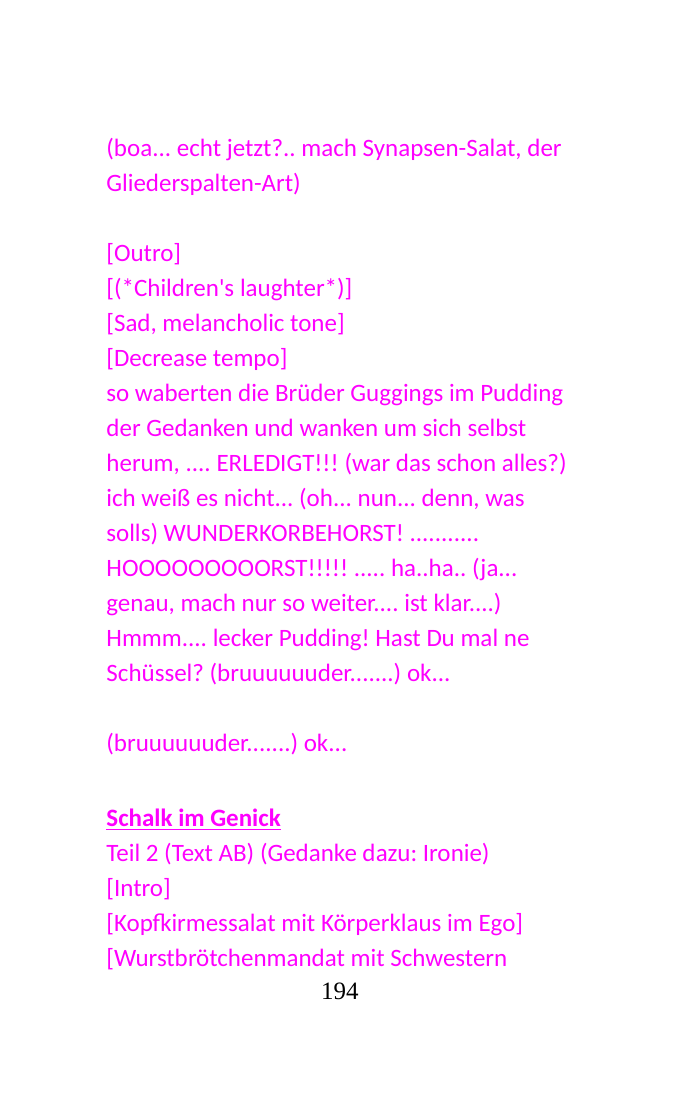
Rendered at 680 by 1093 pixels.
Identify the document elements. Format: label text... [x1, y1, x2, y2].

text [Outro] [106, 237, 573, 267]
text (bruuuuuuder.......) ok... [106, 727, 573, 757]
text [Decrease tempo] [106, 342, 573, 372]
text Schalk im Genick [106, 803, 573, 833]
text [106, 132, 573, 197]
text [106, 908, 573, 973]
text [Sad, melancholic tone] [106, 307, 573, 337]
text [Intro] [106, 873, 573, 903]
text Teil 2 (Text AB) (Gedanke dazu: Ironie) [106, 838, 573, 868]
text so waberten die Brüder Guggings im Pudding der Gedanken und wanken um sich selbst herum, .... ERLEDIGT!!! (war das schon alles?) ich weiß es nicht... (oh... nun... denn, was solls) WUNDERKORBEHORST! ........... HOOOOOOOOORST!!!!! ..... ha..ha.. (ja... genau, mach nur so weiter.... ist klar....) Hmmm.... lecker Pudding! Hast Du mal ne Schüssel? (bruuuuuuder.......) ok... [106, 377, 573, 687]
text [(*Children's laughter*)] [106, 272, 573, 302]
